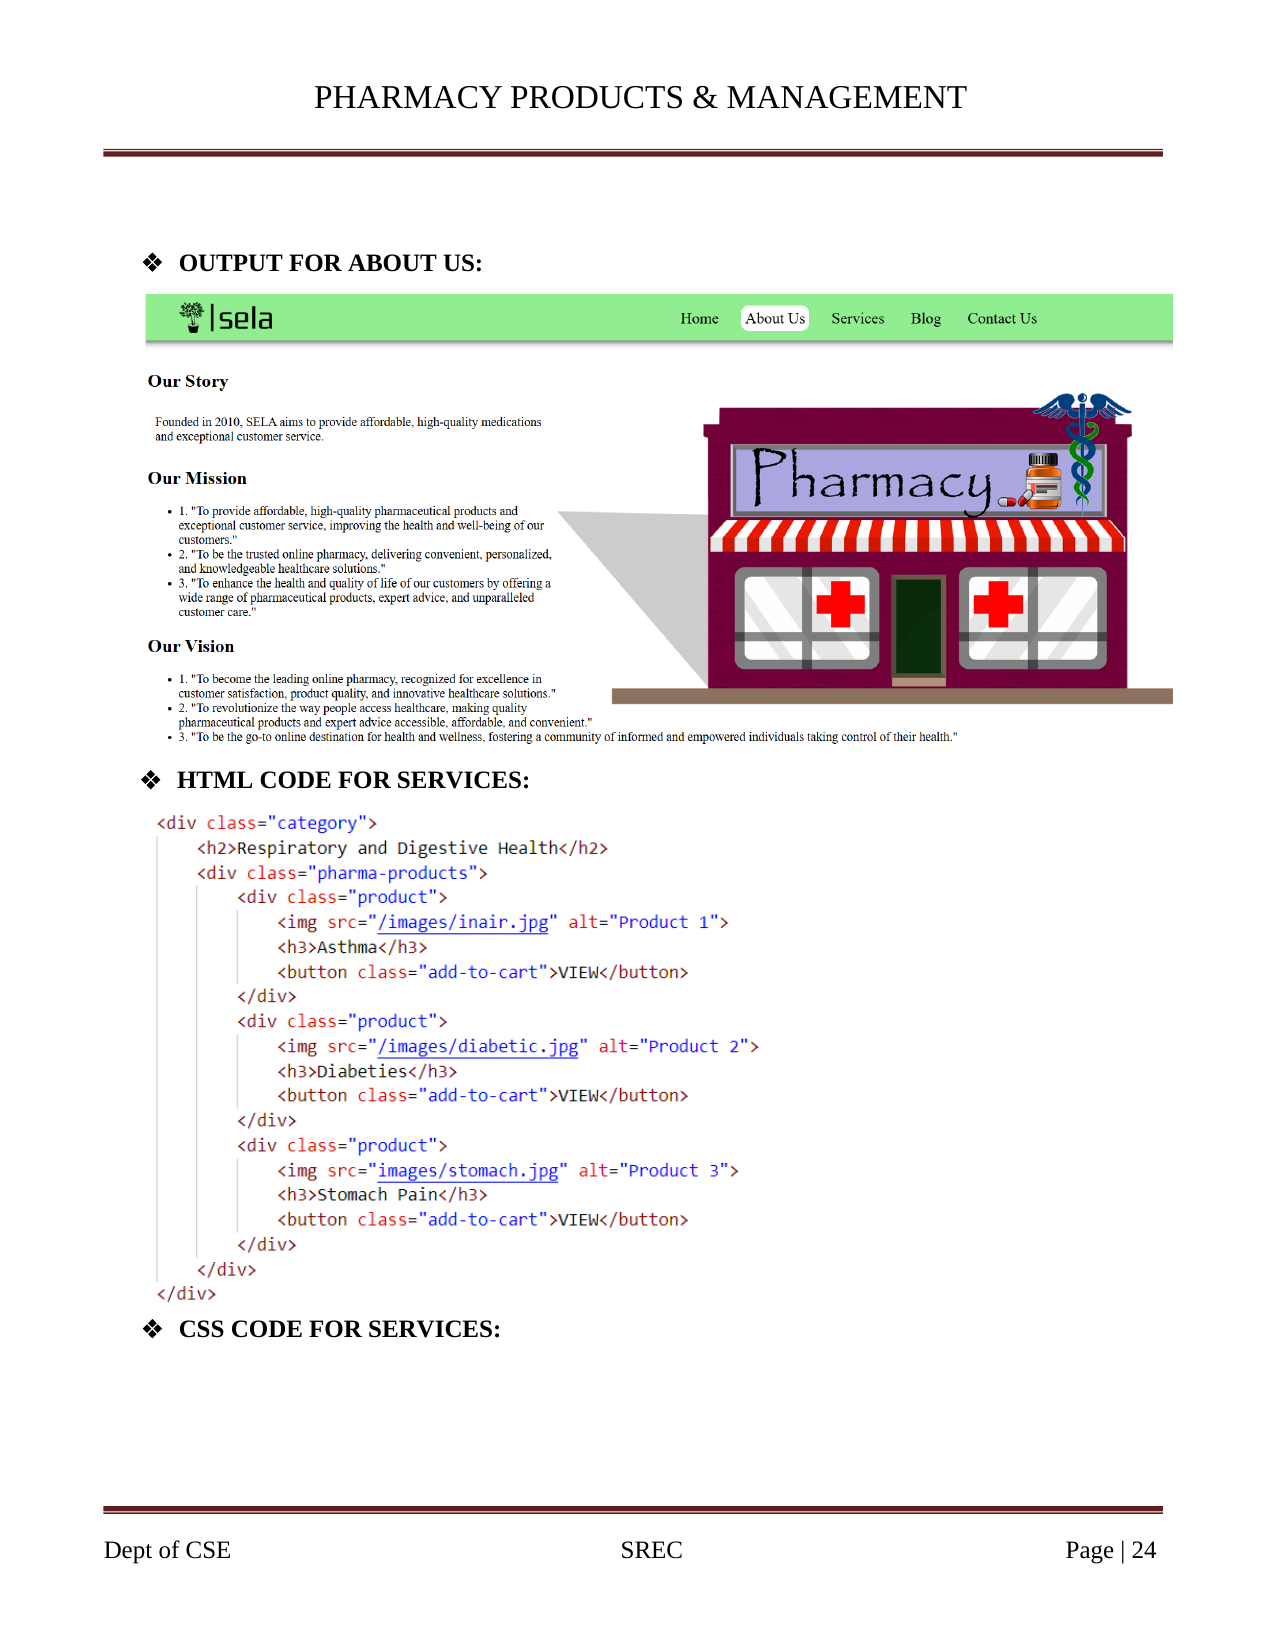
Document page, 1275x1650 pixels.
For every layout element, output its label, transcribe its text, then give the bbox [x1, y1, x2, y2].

picture [148, 807, 974, 1305]
list CSS CODE FOR SERVICES: [141, 1314, 1163, 1343]
picture [144, 294, 1172, 753]
list OUTPUT FOR ABOUT US: [141, 248, 1163, 277]
